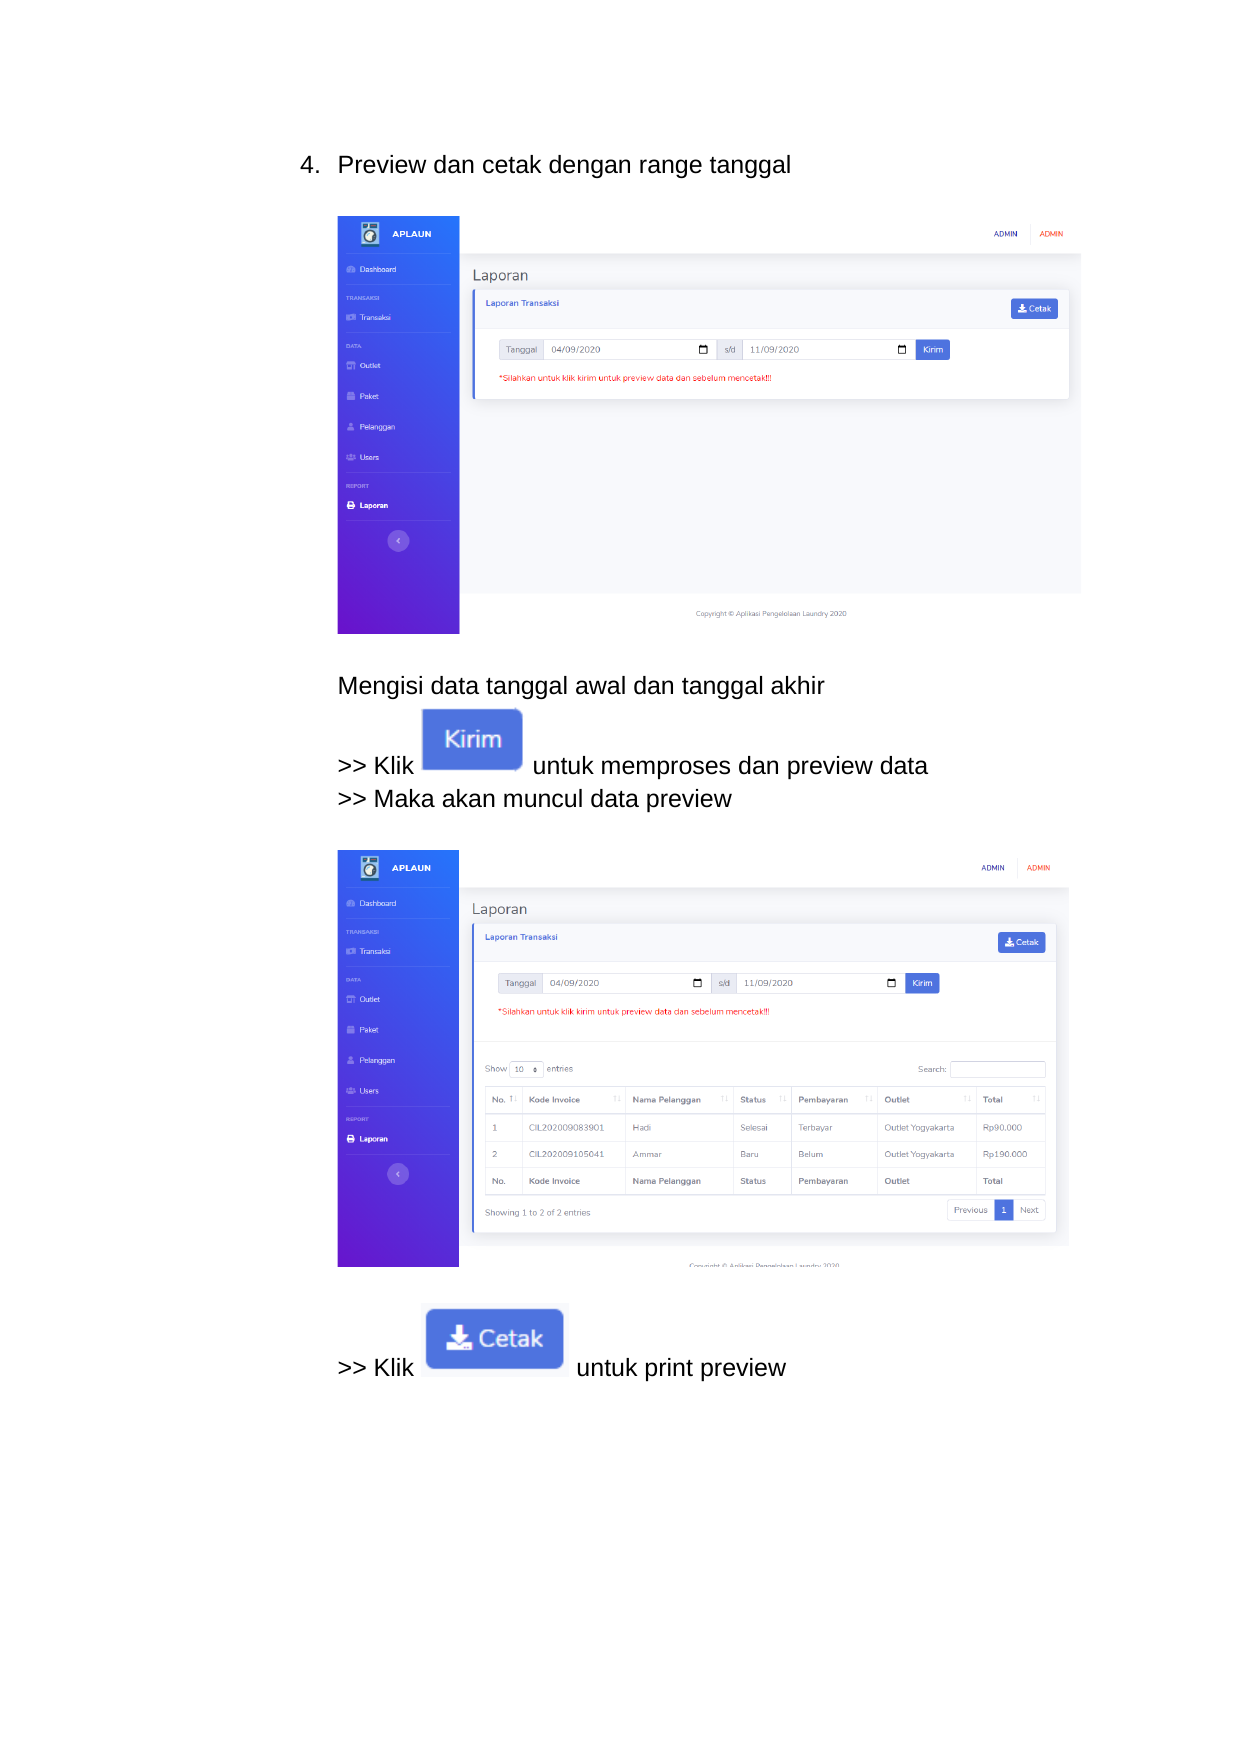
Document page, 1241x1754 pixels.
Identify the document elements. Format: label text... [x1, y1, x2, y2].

list >> Maka akan muncul data preview [337, 784, 1090, 813]
list >> Klik untuk memproses dan preview data [337, 704, 1090, 780]
picture [420, 704, 526, 775]
picture [420, 1303, 570, 1377]
picture [337, 850, 1069, 1267]
list Preview dan cetak dengan range tanggal [300, 150, 1090, 179]
list Mengisi data tanggal awal dan tanggal akhir [337, 671, 1090, 700]
picture [337, 216, 1082, 634]
list >> Klik untuk print preview [337, 1303, 1090, 1382]
